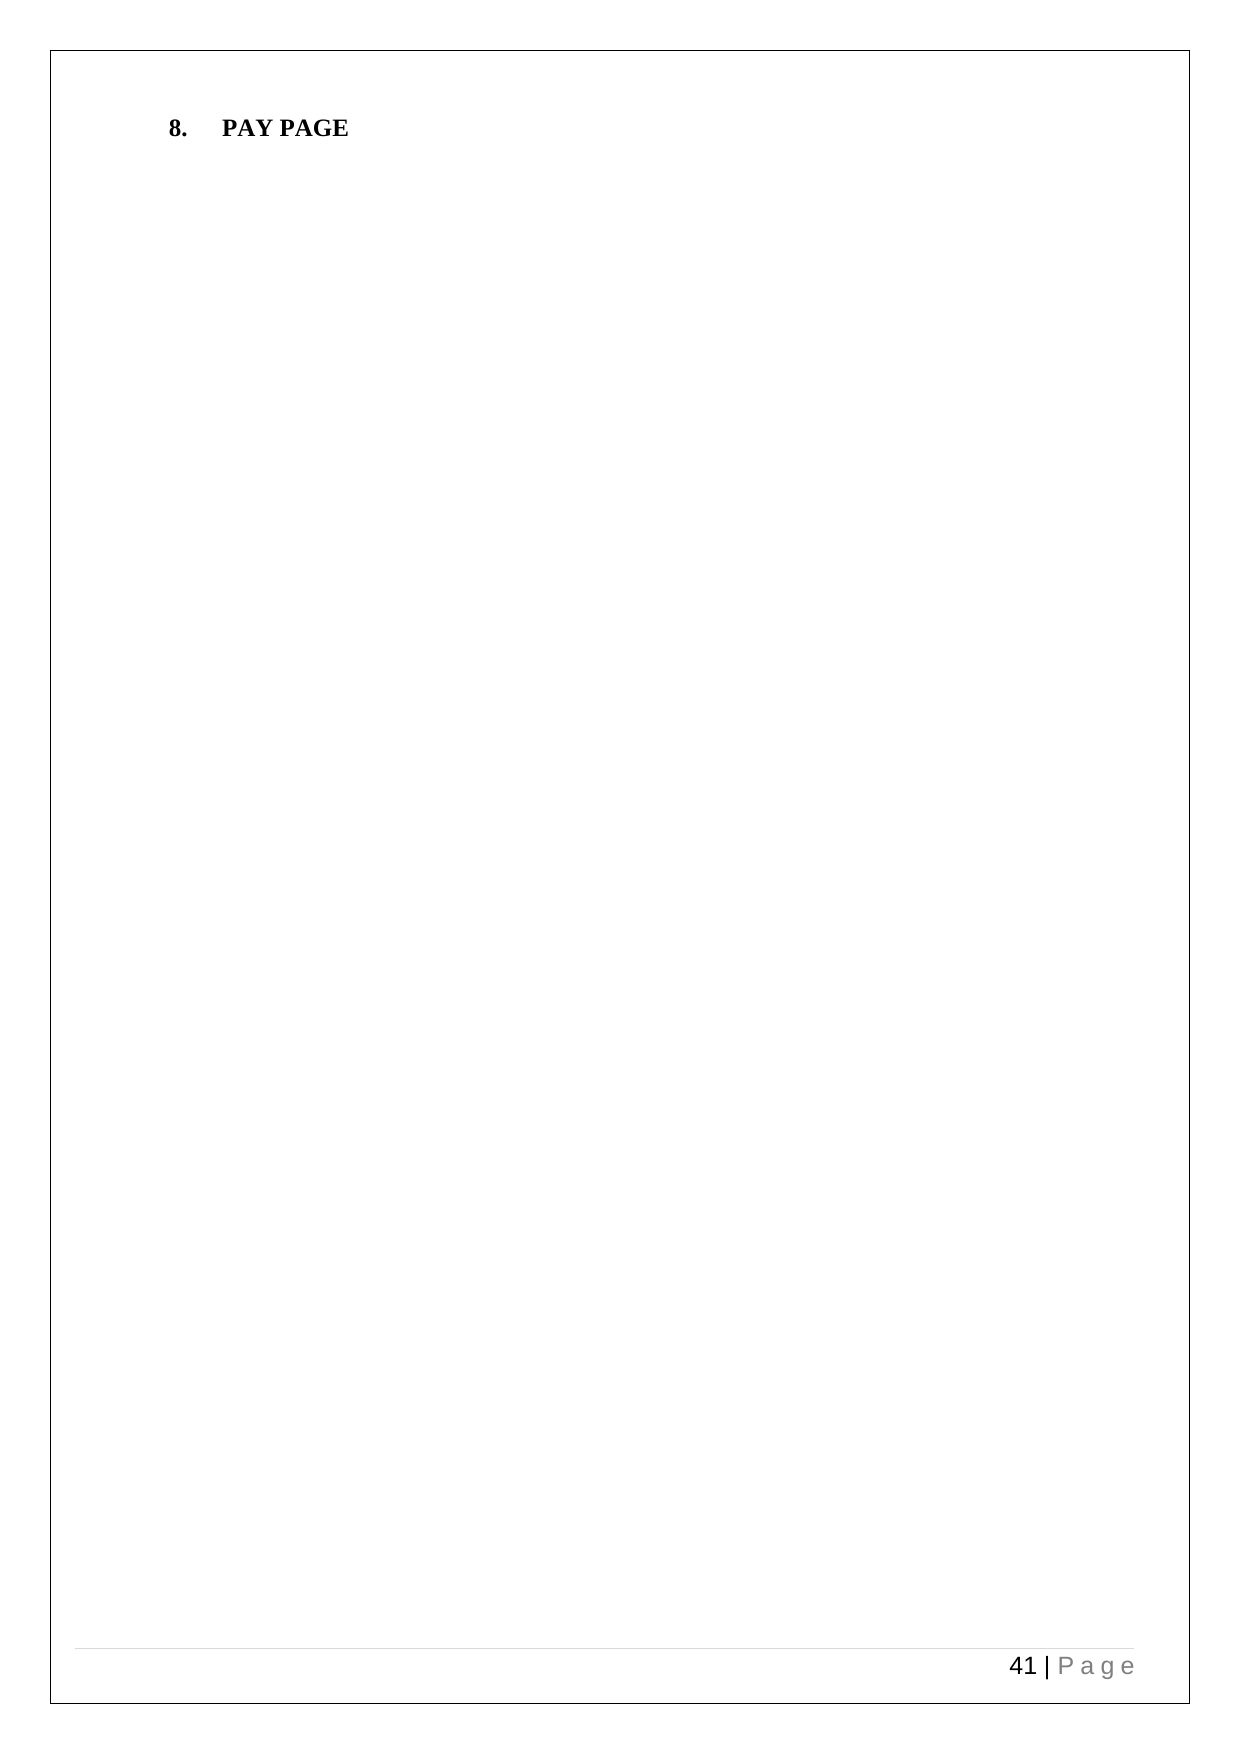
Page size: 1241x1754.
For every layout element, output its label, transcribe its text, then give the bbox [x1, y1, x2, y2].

subtitle PAY PAGE [169, 113, 1134, 142]
